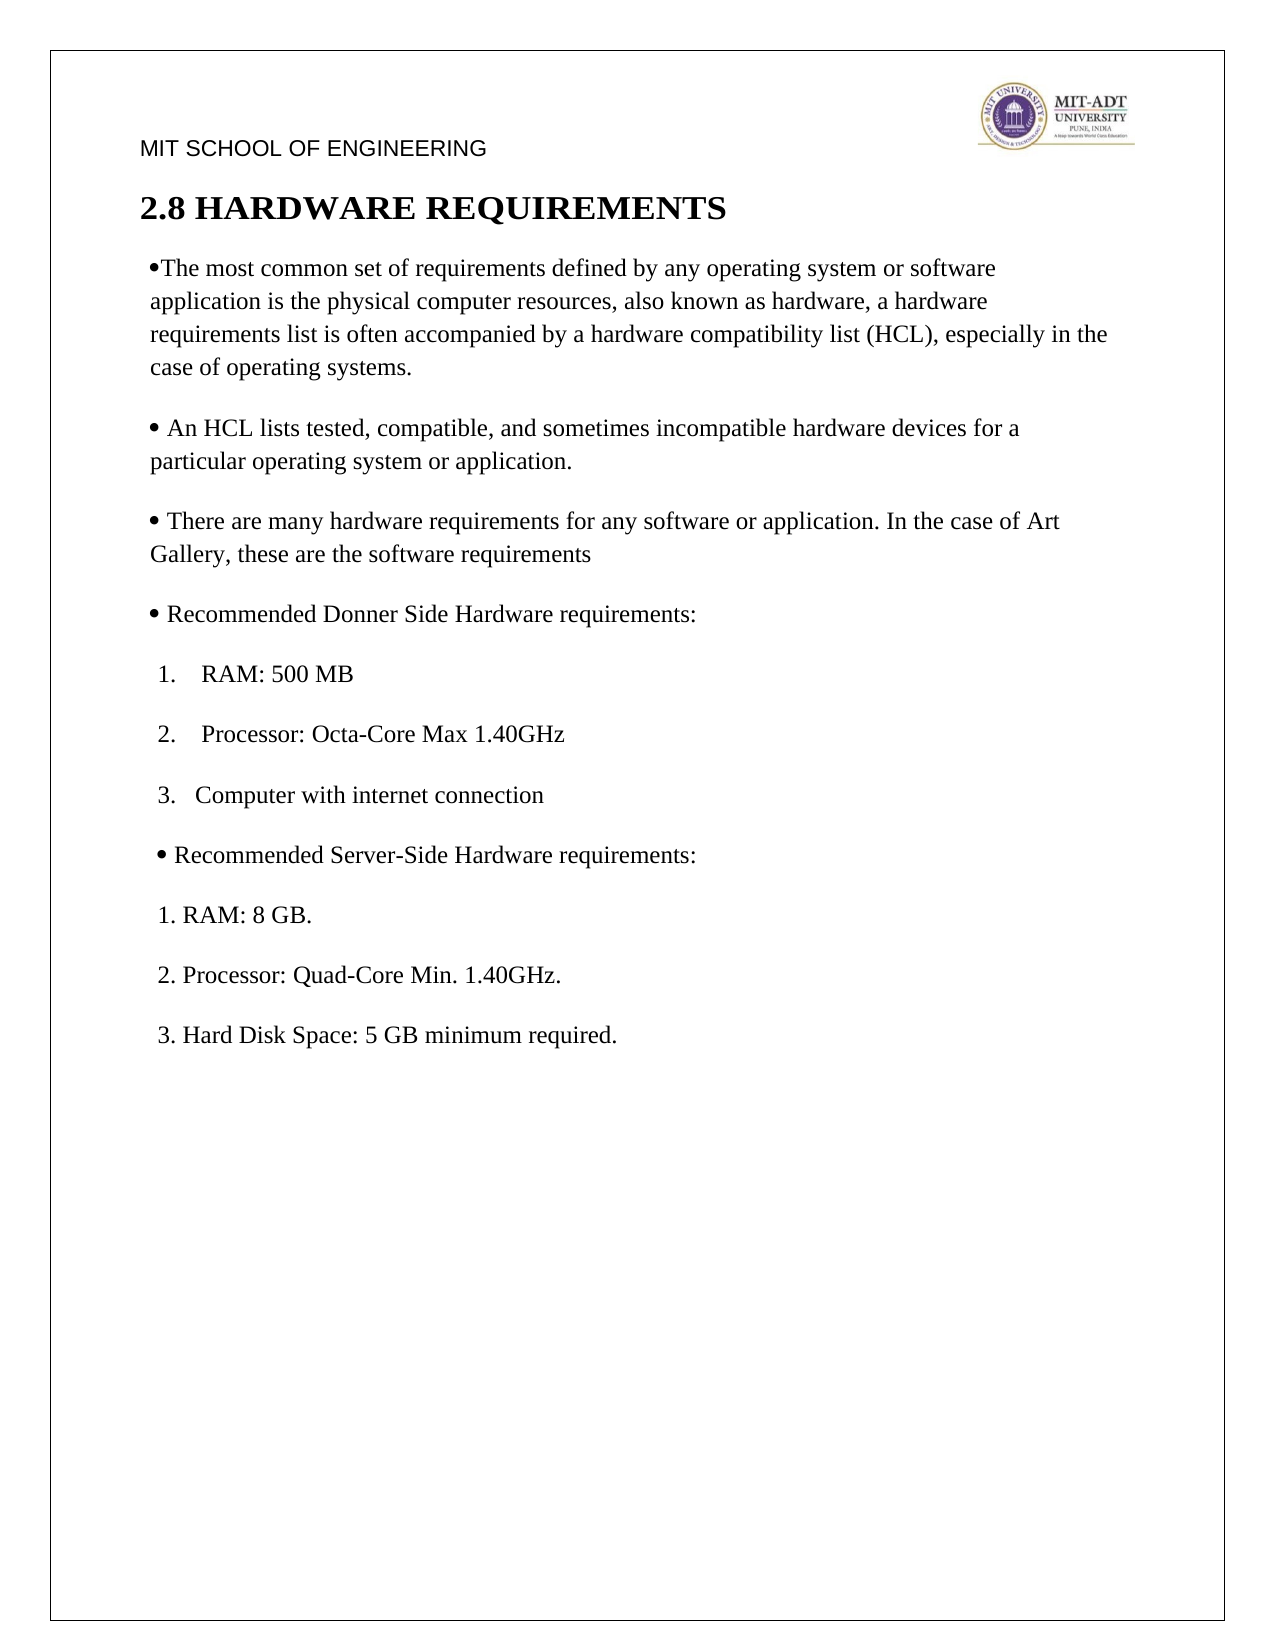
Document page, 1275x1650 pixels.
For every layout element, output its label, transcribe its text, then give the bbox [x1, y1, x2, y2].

text The most common set of requirements defined by any operating system or software application is the physical computer resources, also known as hardware, a hardware requirements list is often accompanied by a hardware compatibility list (HCL), especially in the case of operating systems. [150, 253, 1108, 381]
text There are many hardware requirements for any software or application. In the case of Art Gallery, these are the software requirements [150, 506, 1108, 568]
text Recommended Donner Side Hardware requirements: [150, 599, 1108, 628]
picture [977, 75, 1135, 157]
text 3. Hard Disk Space: 5 GB minimum required. [157, 1021, 1108, 1049]
text Recommended Server-Side Hardware requirements: [157, 840, 1108, 869]
list Computer with internet connection [157, 780, 1108, 808]
list RAM: 500 MB [157, 659, 1108, 688]
text 1. RAM: 8 GB. [157, 900, 1108, 929]
list Processor: Octa-Core Max 1.40GHz [157, 719, 1108, 748]
subtitle 2.8 HARDWARE REQUIREMENTS [139, 188, 917, 226]
text 2. Processor: Quad-Core Min. 1.40GHz. [157, 960, 1108, 989]
text An HCL lists tested, compatible, and sometimes incompatible hardware devices for a particular operating system or application. [150, 413, 1108, 474]
